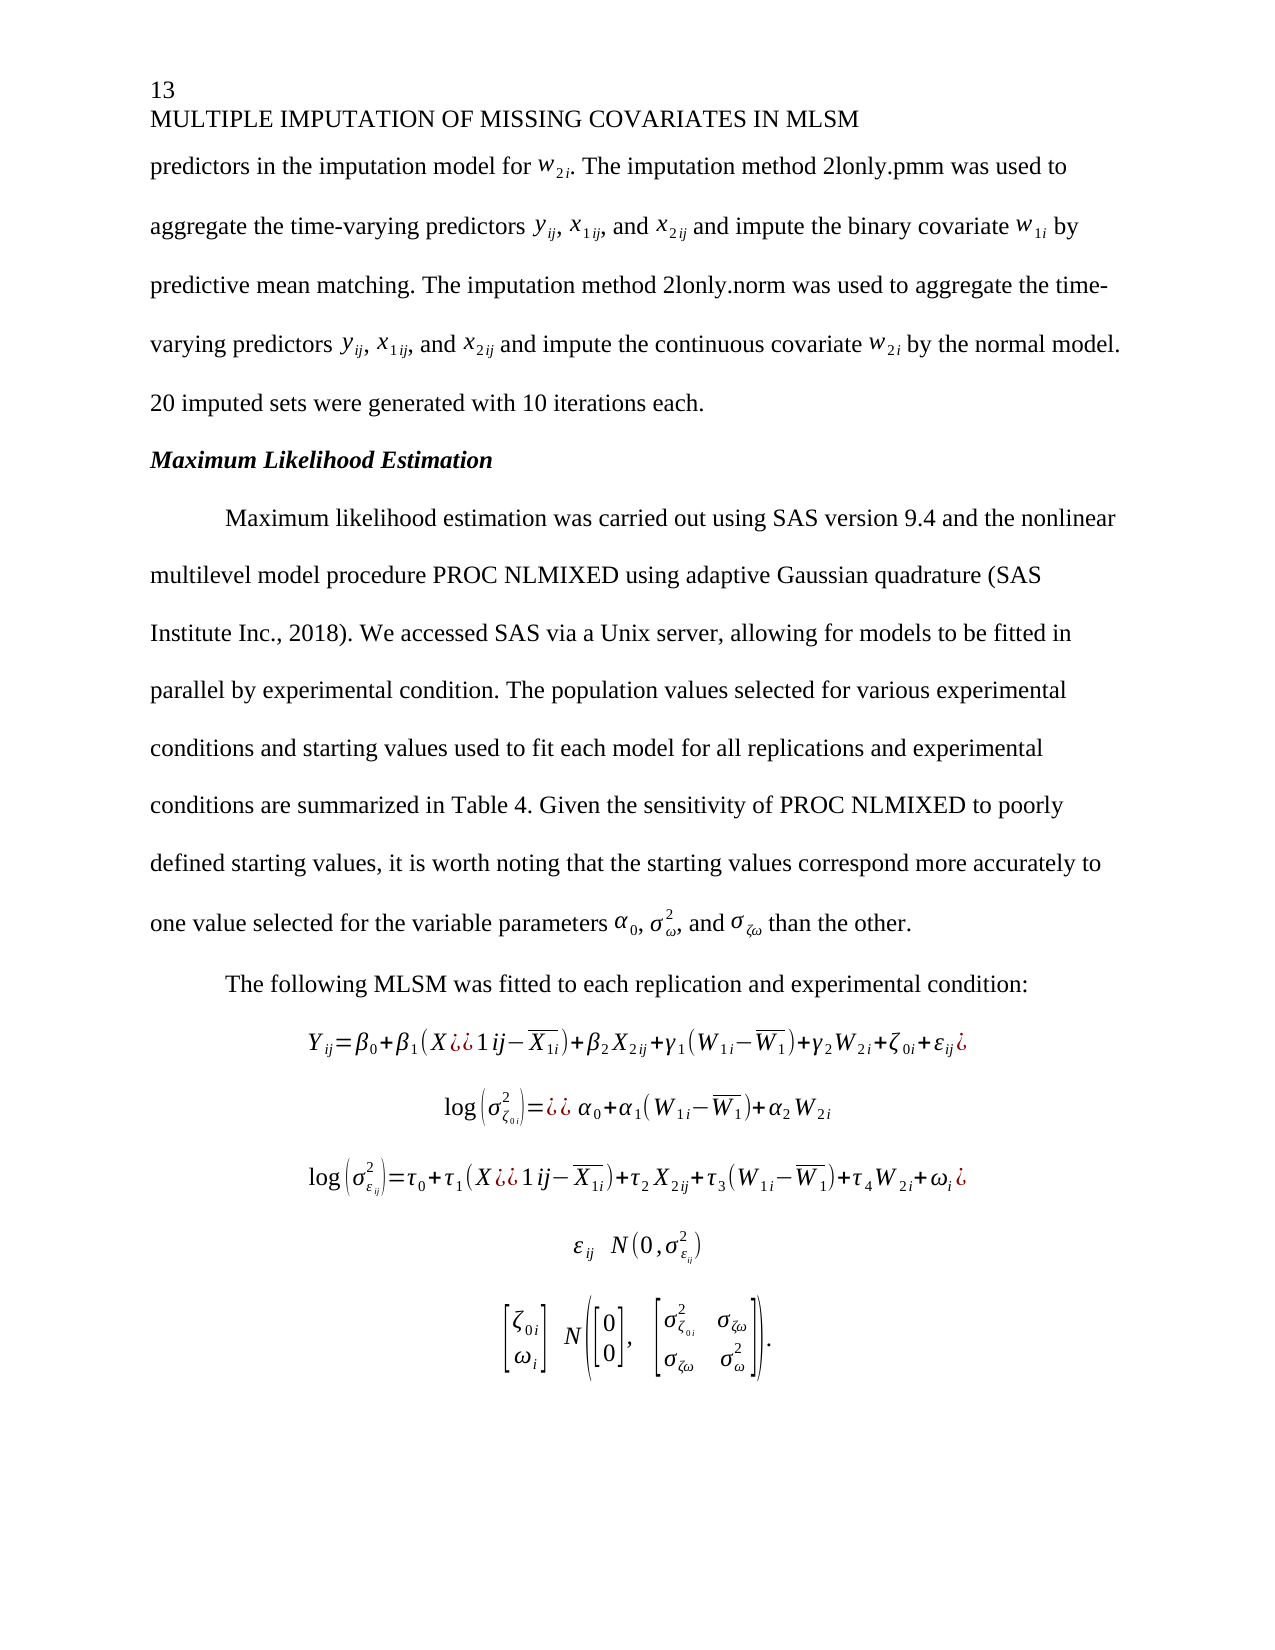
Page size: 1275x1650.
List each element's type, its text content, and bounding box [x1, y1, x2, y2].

text . [150, 1293, 1125, 1383]
text Maximum likelihood estimation was carried out using SAS version 9.4 and the nonlinear multilevel model procedure PROC NLMIXED using adaptive Gaussian quadrature (SAS Institute Inc., 2018). We accessed SAS via a Unix server, allowing for models to be fitted in parallel by experimental condition. The population values selected for various experimental conditions and starting values used to fit each model for all replications and experimental conditions are summarized in Table 4. Given the sensitivity of PROC NLMIXED to poorly defined starting values, it is worth noting that the starting values correspond more accurately to one value selected for the variable parameters , , and than the other. [150, 503, 1125, 940]
text Maximum Likelihood Estimation [150, 445, 1125, 474]
text The following MLSM was fitted to each replication and experimental condition: [150, 969, 1125, 998]
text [150, 150, 1125, 417]
